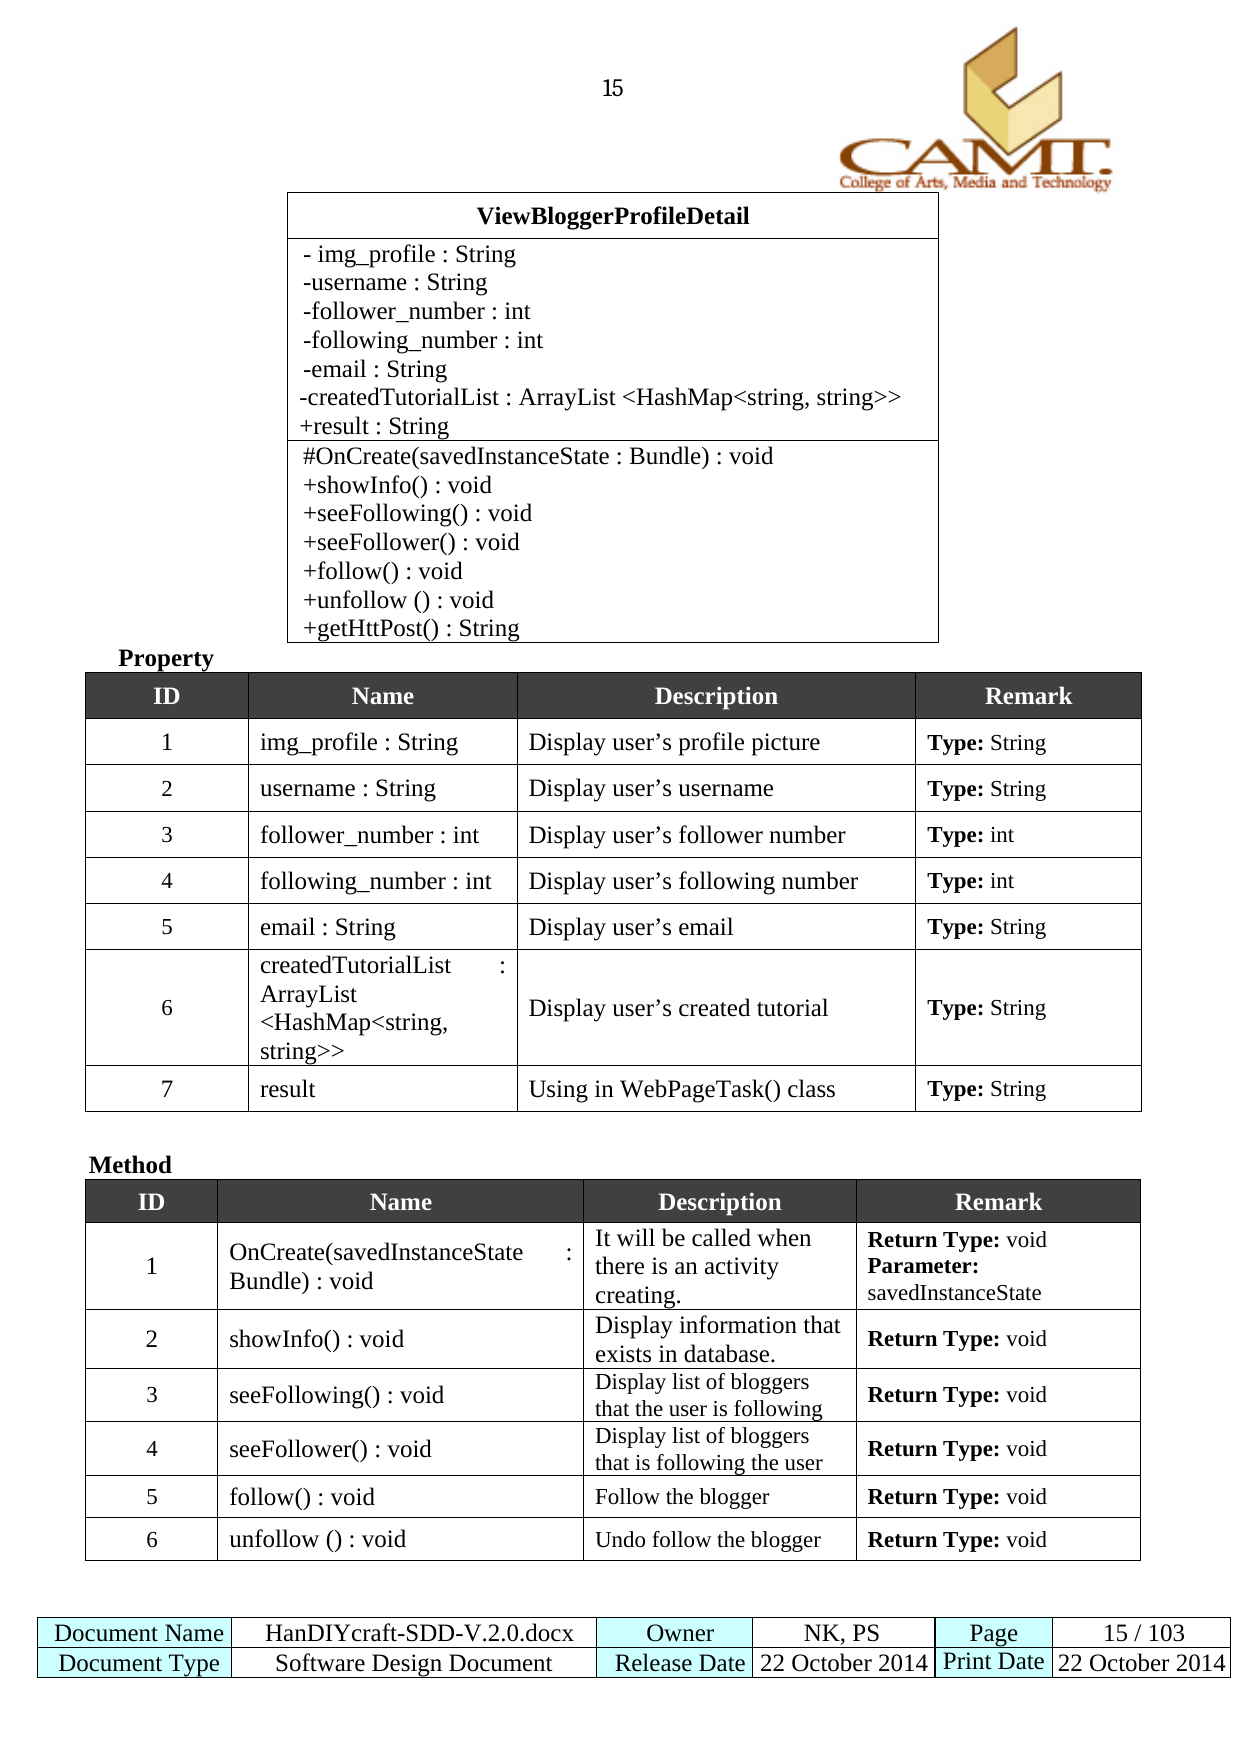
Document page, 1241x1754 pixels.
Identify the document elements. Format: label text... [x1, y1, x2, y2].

table_cell Type: int [916, 812, 1141, 857]
table_header Remark [916, 673, 1141, 718]
table_cell Display list of bloggers that the user is following [584, 1369, 856, 1421]
picture [755, 18, 1221, 207]
table_cell 3 [86, 812, 248, 857]
table_cell Type: String [916, 719, 1141, 764]
table_cell showInfo() : void [218, 1310, 583, 1367]
table_cell Return Type: void Parameter: savedInstanceState [857, 1223, 1140, 1309]
table_cell 1 [86, 1223, 217, 1309]
table_cell Return Type: void [857, 1518, 1140, 1559]
table_cell unfollow () : void [218, 1518, 583, 1559]
table_header Remark [857, 1180, 1140, 1222]
table_cell 1 [86, 719, 248, 764]
table_cell Return Type: void [857, 1310, 1140, 1367]
table_cell 3 [86, 1369, 217, 1421]
table_cell #OnCreate(savedInstanceState : Bundle) : void +showInfo() : void +seeFollowing() : void +seeFollower() : void +follow() : void +unfollow () : void +getHttPost() : String [288, 441, 938, 642]
table_cell Type: String [916, 765, 1141, 811]
table_cell Display information that exists in database. [584, 1310, 856, 1367]
table_cell username : String [249, 765, 517, 811]
table_header ID [86, 1180, 217, 1222]
table_cell OnCreate(savedInstanceState : Bundle) : void [218, 1223, 583, 1309]
table_cell 2 [86, 765, 248, 811]
table_cell following_number : int [249, 858, 517, 903]
table_cell Type: String [916, 950, 1141, 1065]
table_cell Return Type: void [857, 1369, 1140, 1421]
table_cell Display user’s email [518, 904, 915, 949]
table_cell 5 [86, 904, 248, 949]
table_header Description [518, 673, 915, 718]
table_cell Undo follow the blogger [584, 1518, 856, 1559]
table_cell 7 [86, 1066, 248, 1111]
table_cell Type: int [916, 858, 1141, 903]
table_header Name [249, 673, 517, 718]
table_cell 6 [86, 1518, 217, 1559]
table_cell 2 [86, 1310, 217, 1367]
table_cell Using in WebPageTask() class [518, 1066, 915, 1111]
table_cell Display user’s username [518, 765, 915, 811]
table_cell seeFollower() : void [218, 1422, 583, 1475]
table_cell 5 [86, 1476, 217, 1517]
table_cell Display user’s follower number [518, 812, 915, 857]
table_cell Return Type: void [857, 1422, 1140, 1475]
table_header Name [218, 1180, 583, 1222]
table_cell Type: String [916, 904, 1141, 949]
table_cell Display user’s following number [518, 858, 915, 903]
list Method [88, 1151, 1108, 1179]
table_cell 4 [86, 858, 248, 903]
table_header ViewBloggerProfileDetail [288, 193, 938, 238]
table_cell It will be called when there is an activity creating. [584, 1223, 856, 1309]
table_header Description [584, 1180, 856, 1222]
table_cell Return Type: void [857, 1476, 1140, 1517]
table_cell email : String [249, 904, 517, 949]
table_cell Follow the blogger [584, 1476, 856, 1517]
table_cell 6 [86, 950, 248, 1065]
table_cell Display user’s profile picture [518, 719, 915, 764]
table_cell Display user’s created tutorial [518, 950, 915, 1065]
table_cell img_profile : String [249, 719, 517, 764]
table_cell Display list of bloggers that is following the user [584, 1422, 856, 1475]
table_cell Type: String [916, 1066, 1141, 1111]
table_cell 4 [86, 1422, 217, 1475]
table_cell follower_number : int [249, 812, 517, 857]
table_cell seeFollowing() : void [218, 1369, 583, 1421]
table_header ID [86, 673, 248, 718]
table_cell createdTutorialList : ArrayList <HashMap<string, string>> [249, 950, 517, 1065]
text Property [118, 643, 1108, 672]
table_cell result [249, 1066, 517, 1111]
table_cell - img_profile : String -username : String -follower_number : int -following_number : int -email : String -createdTutorialList : ArrayList <HashMap<string, string>> +result : String [288, 239, 938, 440]
table_cell follow() : void [218, 1476, 583, 1517]
